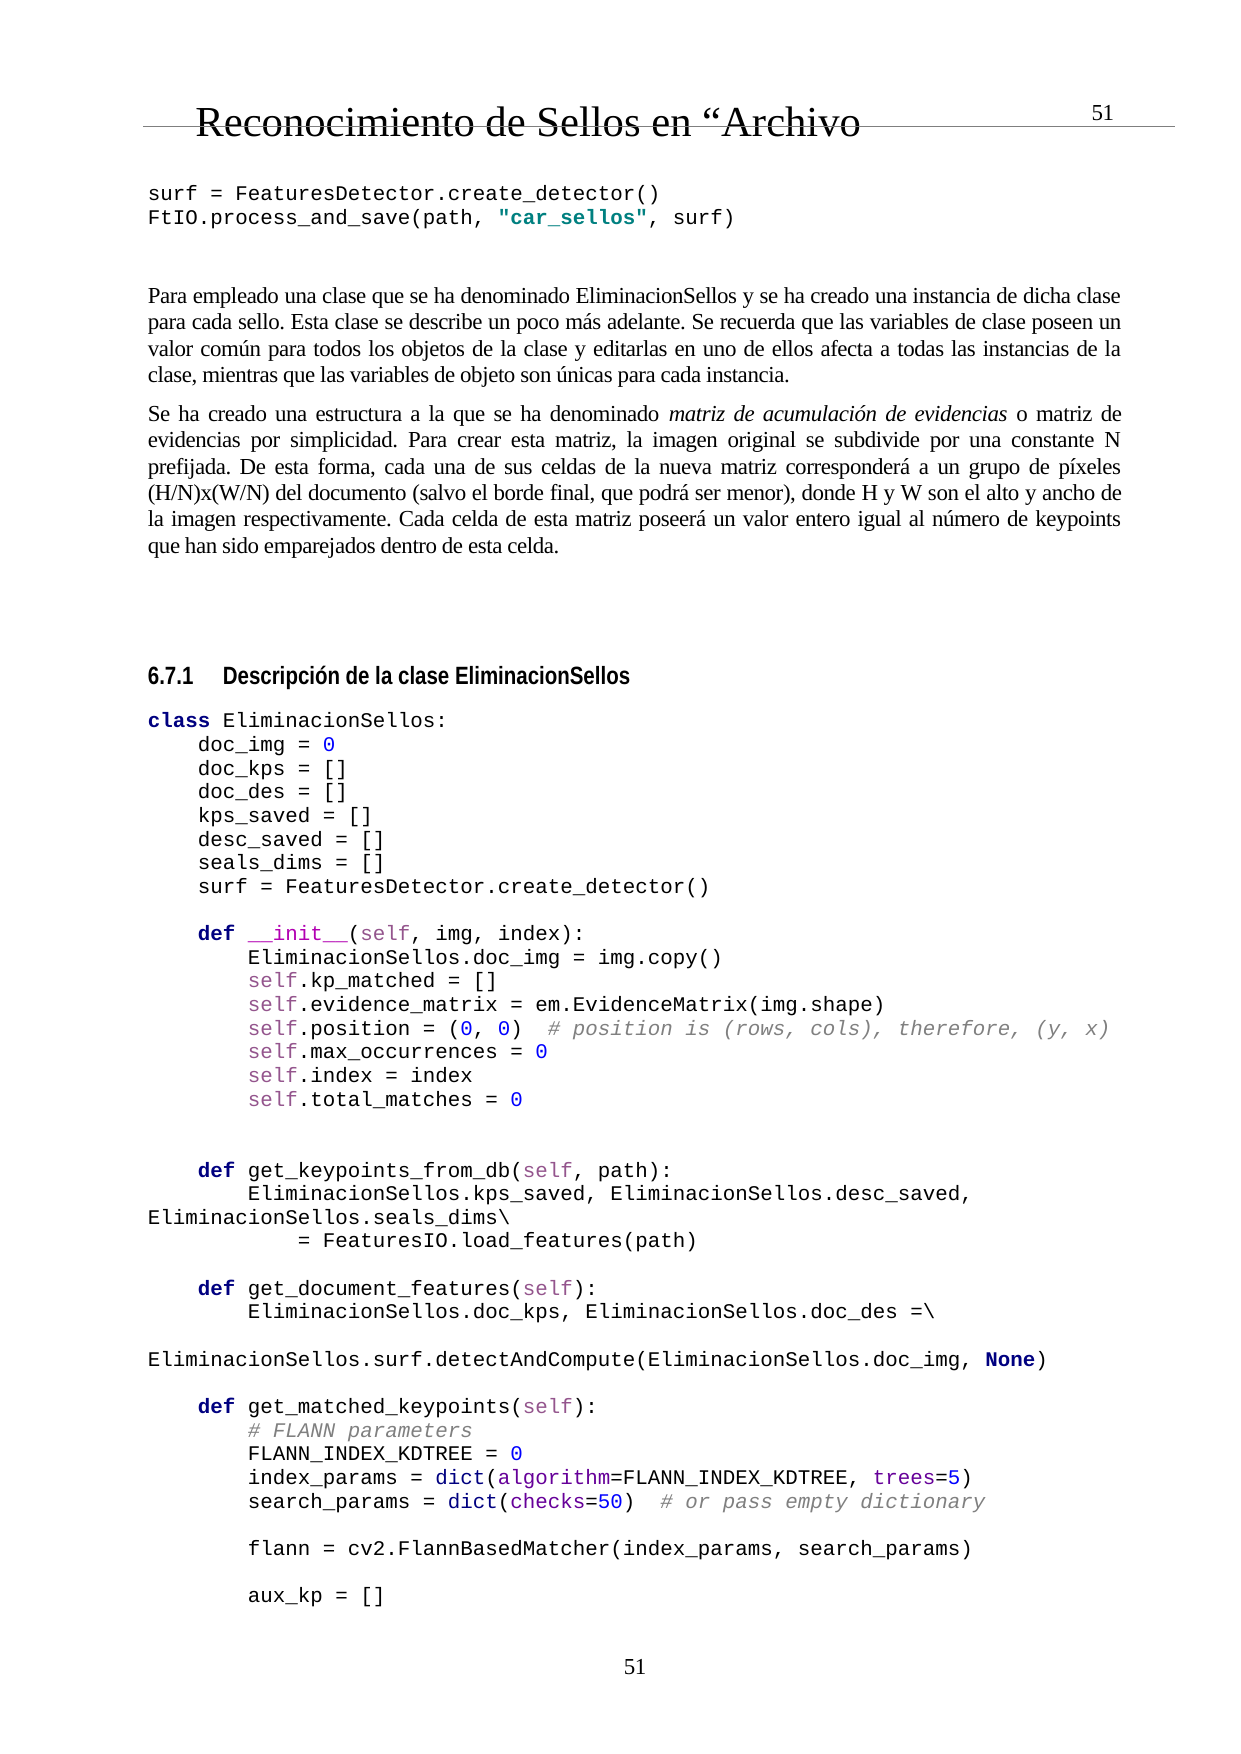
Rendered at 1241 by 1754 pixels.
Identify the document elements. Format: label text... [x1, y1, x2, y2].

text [148, 160, 1122, 231]
text Se ha creado una estructura a la que se ha denominado matriz de acumulación de evidencias o matriz de evidencias por simplicidad. Para crear esta matriz, la imagen original se subdivide por una constante N prefijada. De esta forma, cada una de sus celdas de la nueva matriz corresponderá a un grupo de píxeles (H/N)x(W/N) del documento (salvo el borde final, que podrá ser menor), donde H y W son el alto y ancho de la imagen respectivamente. Cada celda de esta matriz poseerá un valor entero igual al número de keypoints que han sido emparejados dentro de esta celda. [148, 400, 1122, 558]
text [148, 710, 1122, 1632]
text Para empleado una clase que se ha denominado EliminacionSellos y se ha creado una instancia de dicha clase para cada sello. Esta clase se describe un poco más adelante. Se recuerda que las variables de clase poseen un valor común para todos los objetos de la clase y editarlas en uno de ellos afecta a todas las instancias de la clase, mientras que las variables de objeto son únicas para cada instancia. [148, 282, 1122, 387]
subtitle Descripción de la clase EliminacionSellos [148, 661, 1122, 689]
